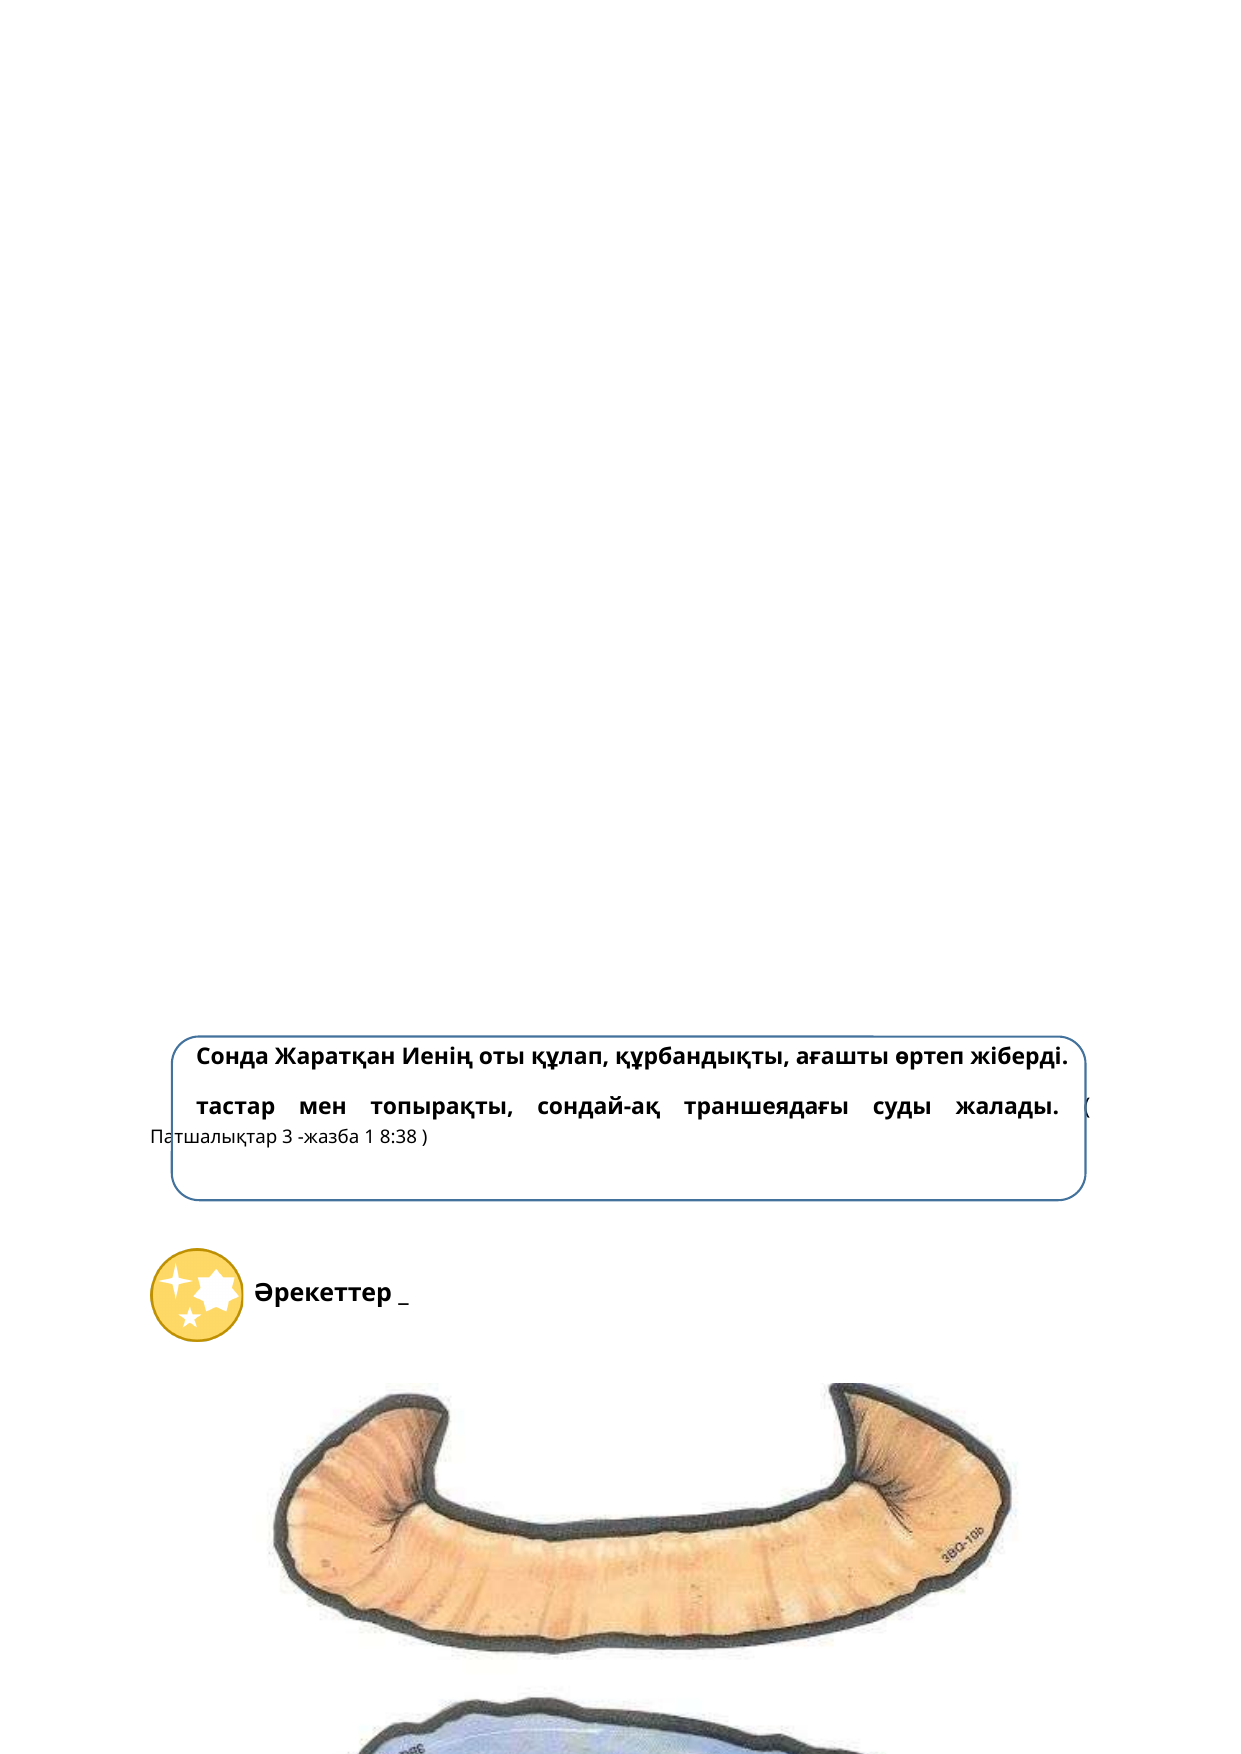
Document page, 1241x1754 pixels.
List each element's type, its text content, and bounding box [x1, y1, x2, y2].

picture [175, 1383, 1063, 1754]
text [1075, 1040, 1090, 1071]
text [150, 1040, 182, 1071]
text тастар мен топырақты, сондай-ақ траншеядағы суды жалады. ( Патшалықтар 3 -жазба 1 8:38 ) [173, 1090, 1084, 1149]
text Сонда Жаратқан Иенің оты құлап, құрбандықты, ағашты өртеп жіберді. [173, 1040, 1084, 1071]
picture [150, 1248, 244, 1342]
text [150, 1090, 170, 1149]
text Әрекеттер _ [244, 1274, 1090, 1308]
